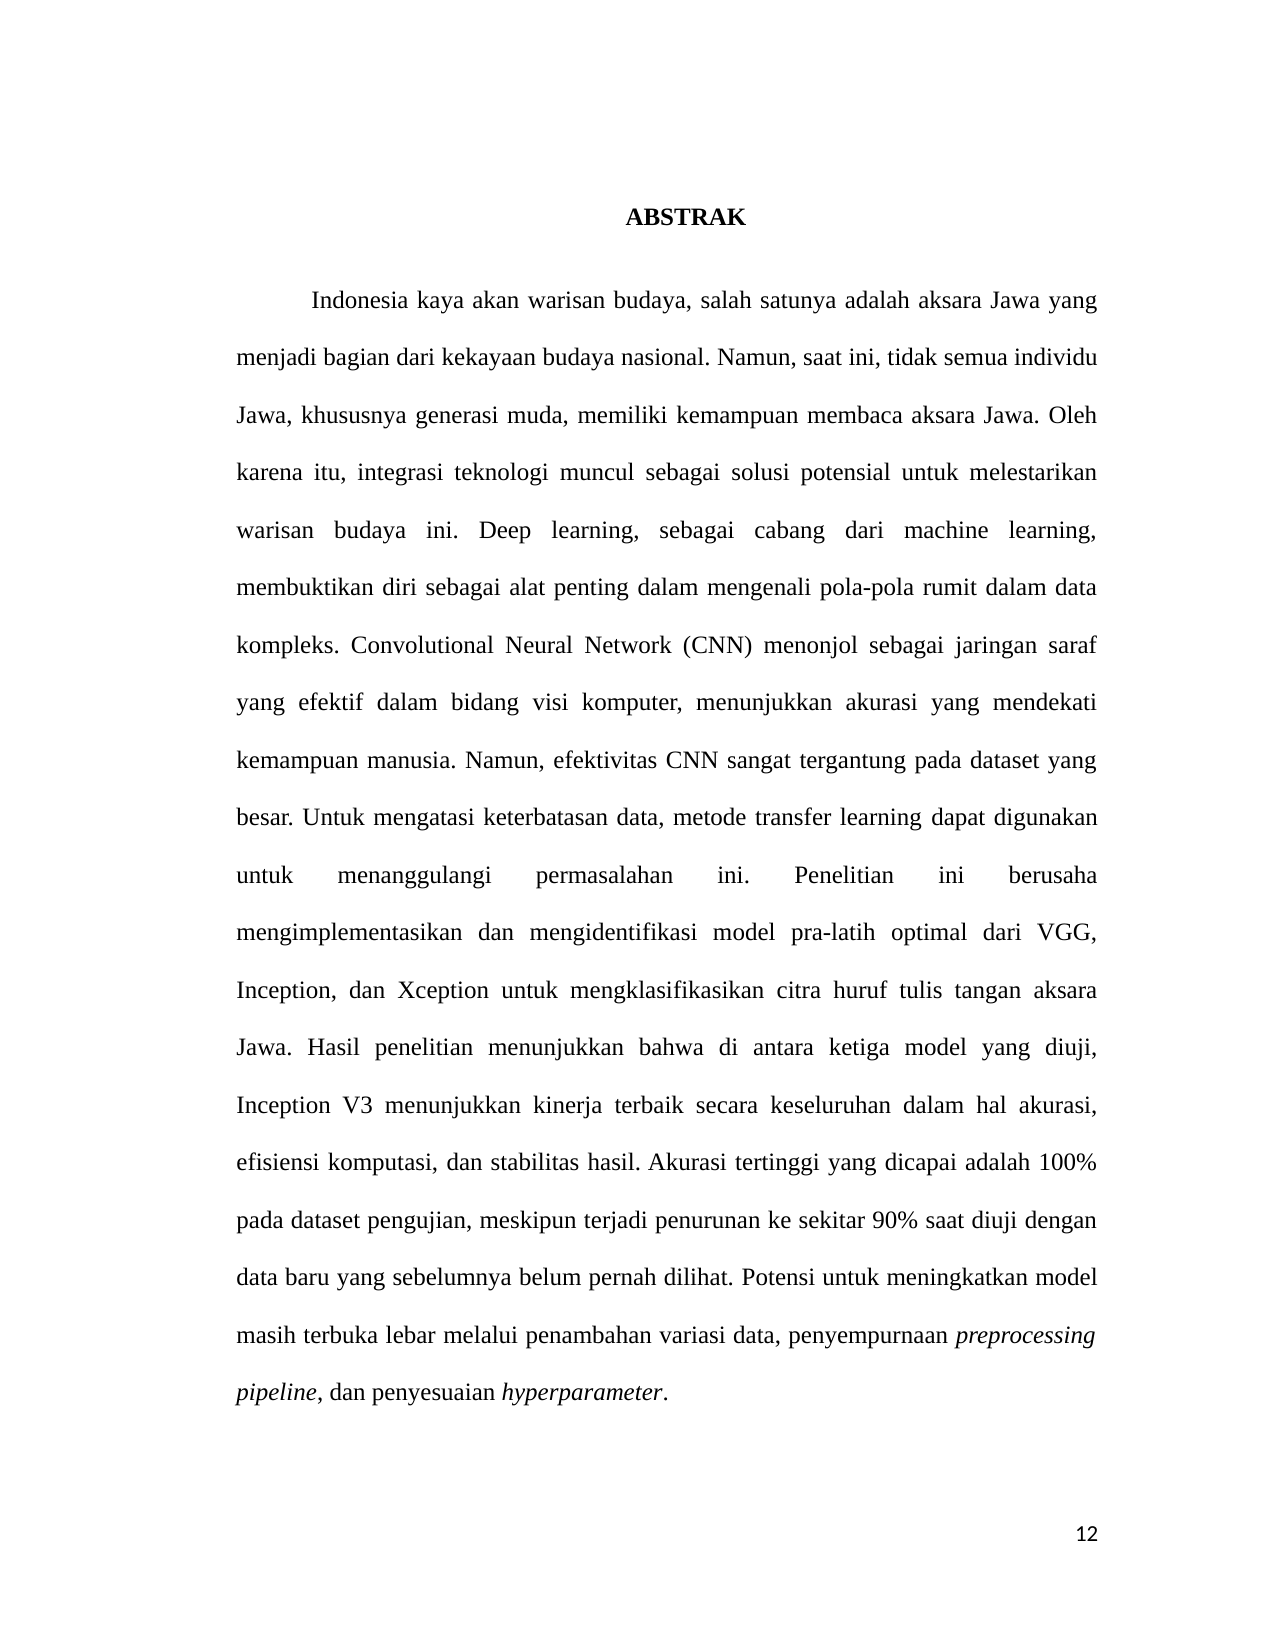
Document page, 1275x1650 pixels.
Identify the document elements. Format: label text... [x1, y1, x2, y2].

subtitle ABSTRAK [236, 202, 1098, 231]
text Indonesia kaya akan warisan budaya, salah satunya adalah aksara Jawa yang menjadi bagian dari kekayaan budaya nasional. Namun, saat ini, tidak semua individu Jawa, khususnya generasi muda, memiliki kemampuan membaca aksara Jawa. Oleh karena itu, integrasi teknologi muncul sebagai solusi potensial untuk melestarikan warisan budaya ini. Deep learning, sebagai cabang dari machine learning, membuktikan diri sebagai alat penting dalam mengenali pola-pola rumit dalam data kompleks. Convolutional Neural Network (CNN) menonjol sebagai jaringan saraf yang efektif dalam bidang visi komputer, menunjukkan akurasi yang mendekati kemampuan manusia. Namun, efektivitas CNN sangat tergantung pada dataset yang besar. Untuk mengatasi keterbatasan data, metode transfer learning dapat digunakan untuk menanggulangi permasalahan ini. Penelitian ini berusaha mengimplementasikan dan mengidentifikasi model pra-latih optimal dari VGG, Inception, dan Xception untuk mengklasifikasikan citra huruf tulis tangan aksara Jawa. Hasil penelitian menunjukkan bahwa di antara ketiga model yang diuji, Inception V3 menunjukkan kinerja terbaik secara keseluruhan dalam hal akurasi, efisiensi komputasi, dan stabilitas hasil. Akurasi tertinggi yang dicapai adalah 100% pada dataset pengujian, meskipun terjadi penurunan ke sekitar 90% saat diuji dengan data baru yang sebelumnya belum pernah dilihat. Potensi untuk meningkatkan model masih terbuka lebar melalui penambahan variasi data, penyempurnaan preprocessing pipeline, dan penyesuaian hyperparameter. [236, 285, 1098, 1406]
